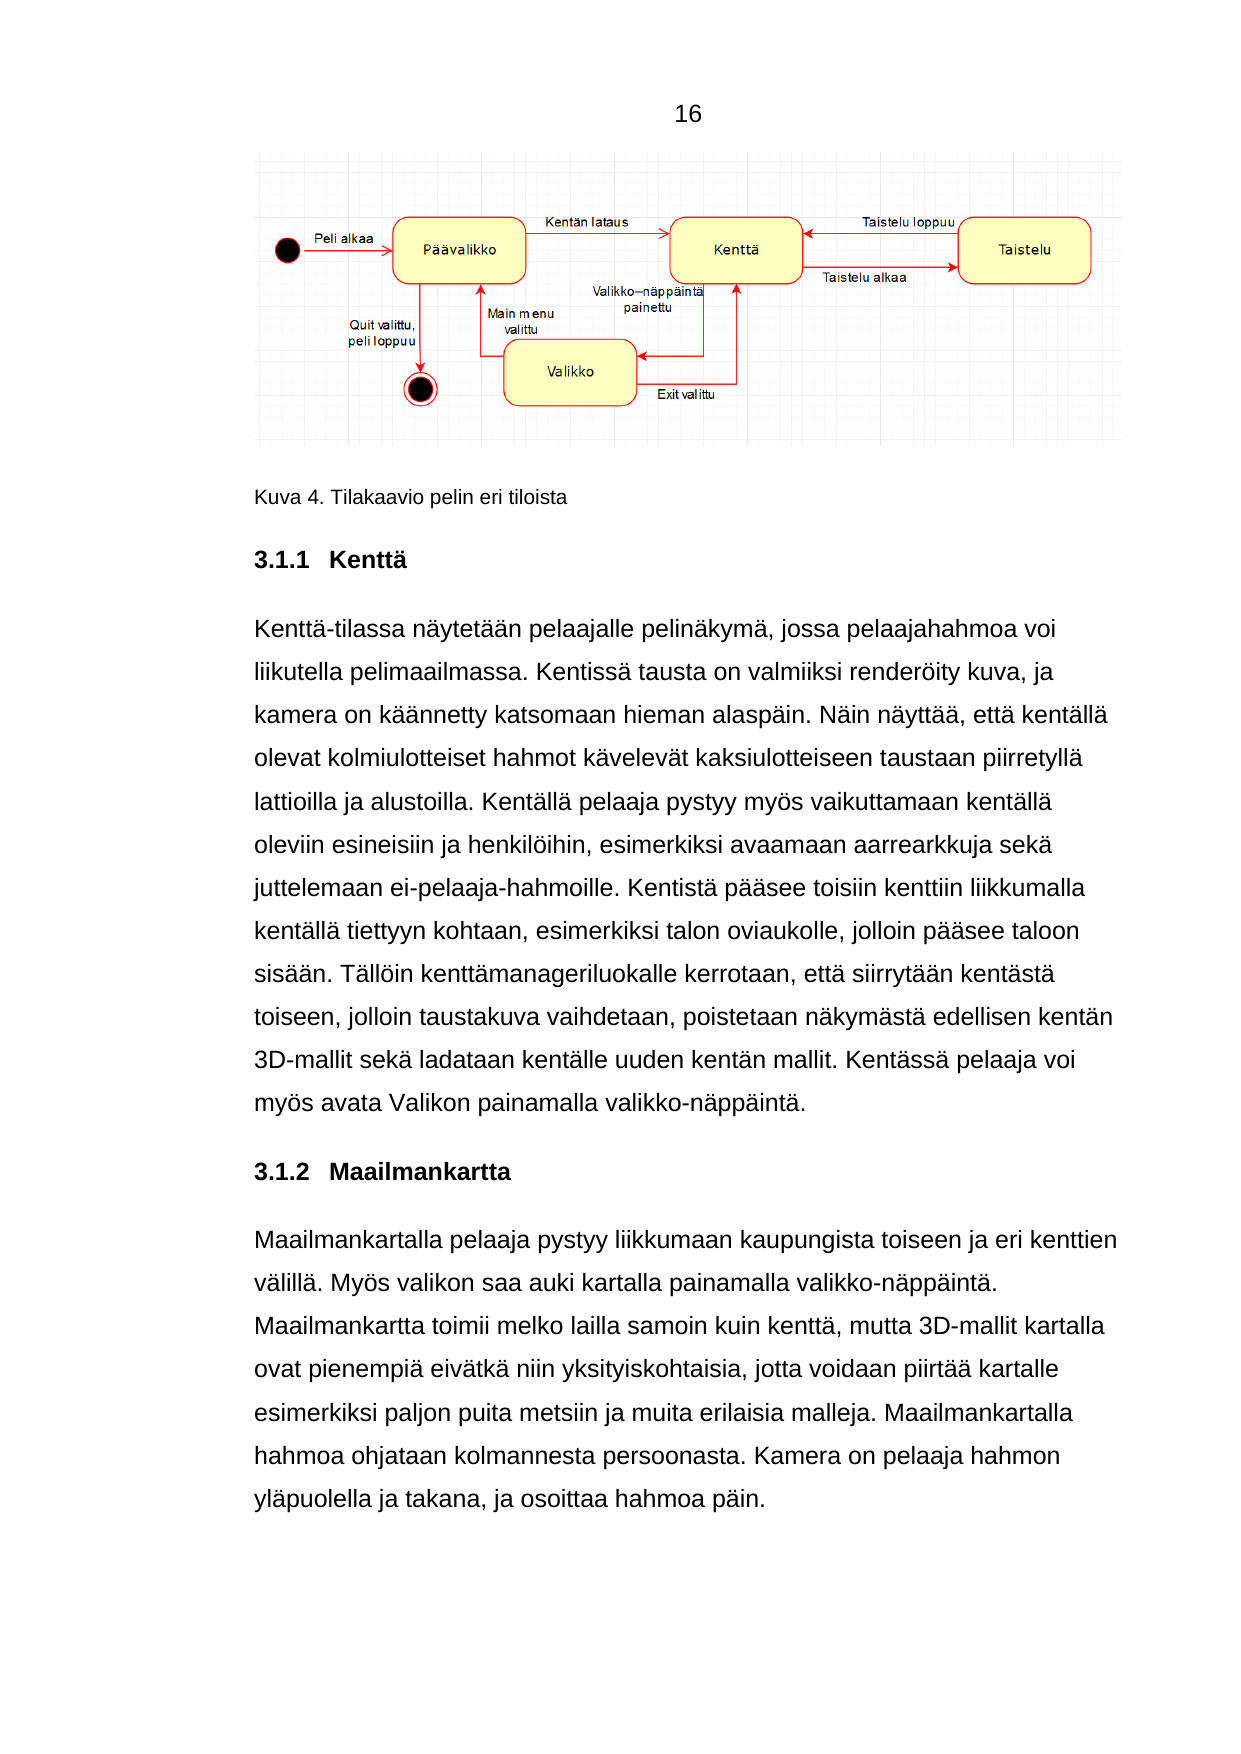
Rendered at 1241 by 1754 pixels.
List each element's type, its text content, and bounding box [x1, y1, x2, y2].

picture [253, 152, 1123, 446]
text Kuva 4. Tilakaavio pelin eri tiloista [254, 484, 1122, 508]
text Maailmankartalla pelaaja pystyy liikkumaan kaupungista toiseen ja eri kenttien välillä. Myös valikon saa auki kartalla painamalla valikko-näppäintä. Maailmankartta toimii melko lailla samoin kuin kenttä, mutta 3D-mallit kartalla ovat pienempiä eivätkä niin yksityiskohtaisia, jotta voidaan piirtää kartalle esimerkiksi paljon puita metsiin ja muita erilaisia malleja. Maailmankartalla hahmoa ohjataan kolmannesta persoonasta. Kamera on pelaaja hahmon yläpuolella ja takana, ja osoittaa hahmoa päin. [254, 1225, 1122, 1512]
text Kenttä-tilassa näytetään pelaajalle pelinäkymä, jossa pelaajahahmoa voi liikutella pelimaailmassa. Kentissä tausta on valmiiksi renderöity kuva, ja kamera on käännetty katsomaan hieman alaspäin. Näin näyttää, että kentällä olevat kolmiulotteiset hahmot kävelevät kaksiulotteiseen taustaan piirretyllä lattioilla ja alustoilla. Kentällä pelaaja pystyy myös vaikuttamaan kentällä oleviin esineisiin ja henkilöihin, esimerkiksi avaamaan aarrearkkuja sekä juttelemaan ei-pelaaja-hahmoille. Kentistä pääsee toisiin kenttiin liikkumalla kentällä tiettyyn kohtaan, esimerkiksi talon oviaukolle, jolloin pääsee taloon sisään. Tällöin kenttämanageriluokalle kerrotaan, että siirrytään kentästä toiseen, jolloin taustakuva vaihdetaan, poistetaan näkymästä edellisen kentän 3D-mallit sekä ladataan kentälle uuden kentän mallit. Kentässä pelaaja voi myös avata Valikon painamalla valikko-näppäintä. [254, 614, 1122, 1117]
subtitle Maailmankartta [254, 1156, 1122, 1185]
subtitle Kenttä [254, 545, 1122, 574]
